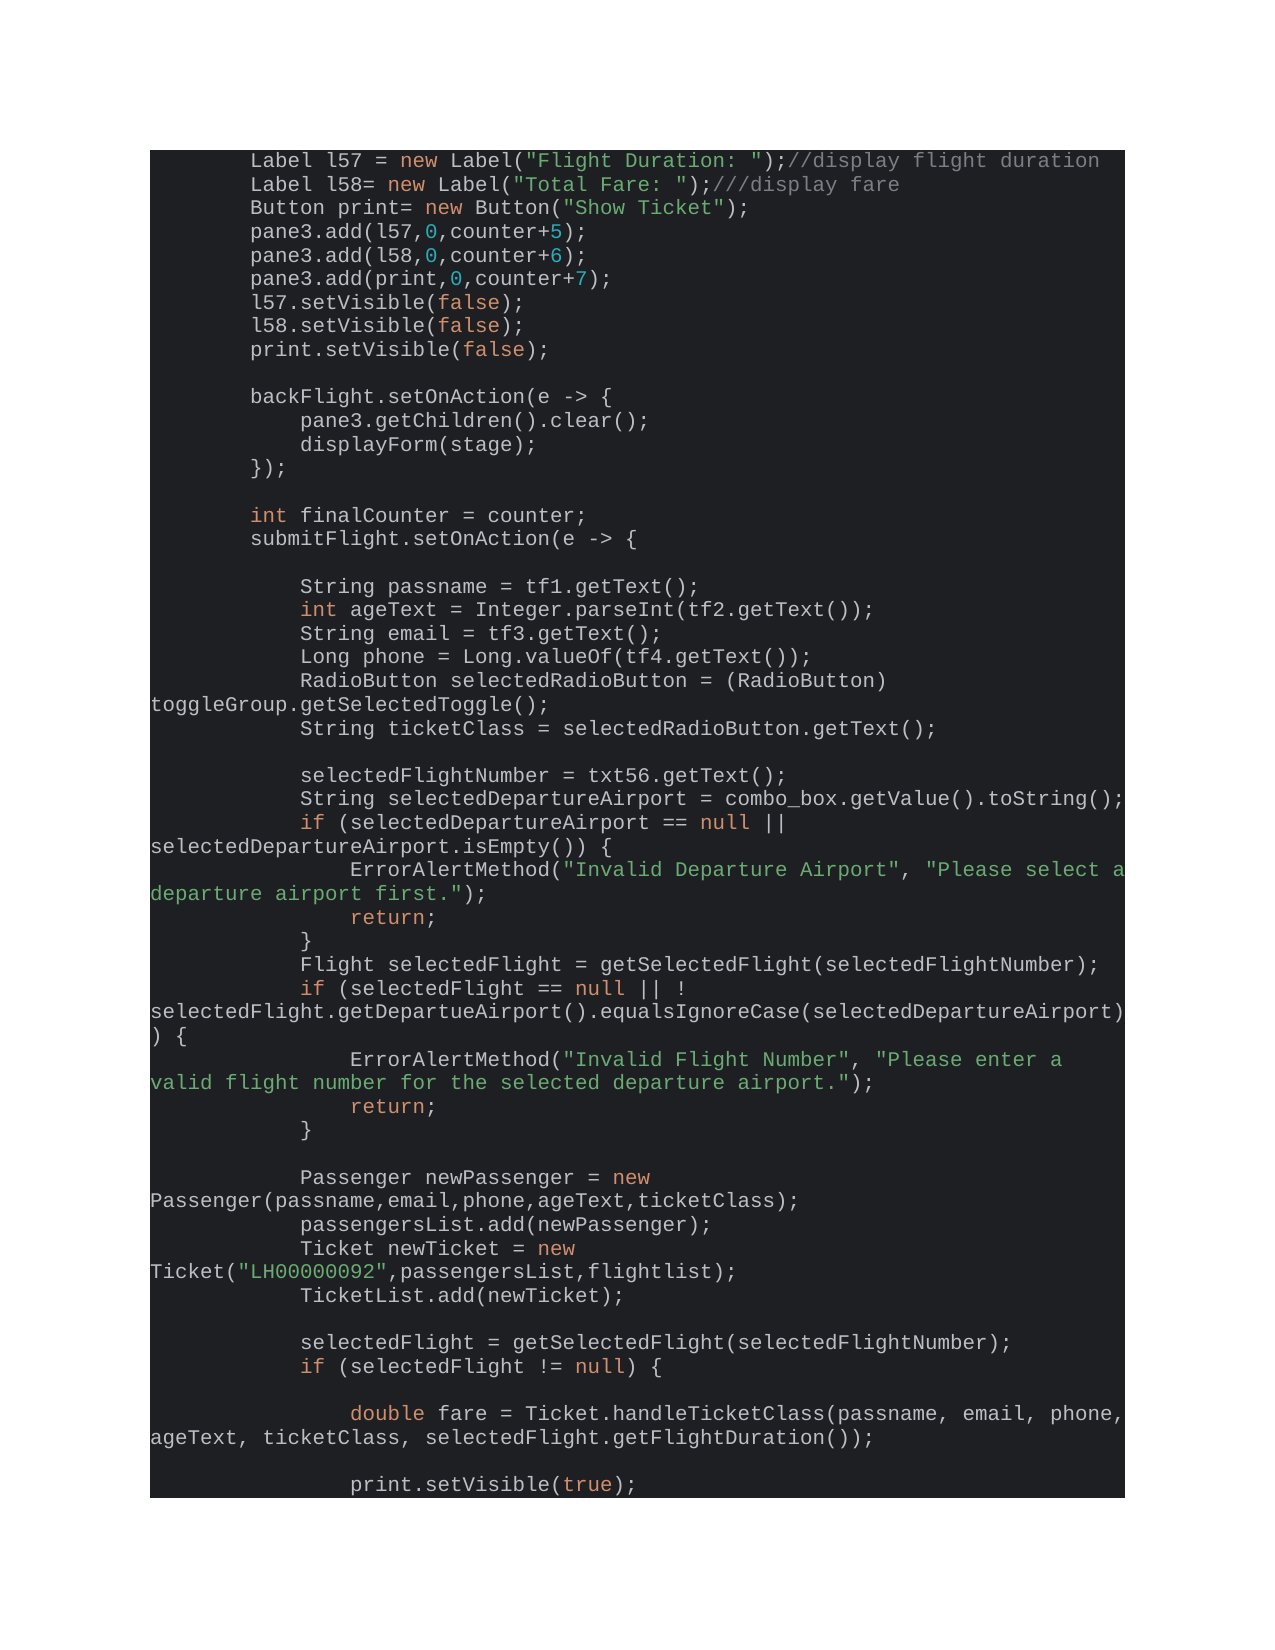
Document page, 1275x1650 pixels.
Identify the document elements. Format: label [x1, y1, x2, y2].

text [150, 150, 1125, 1498]
